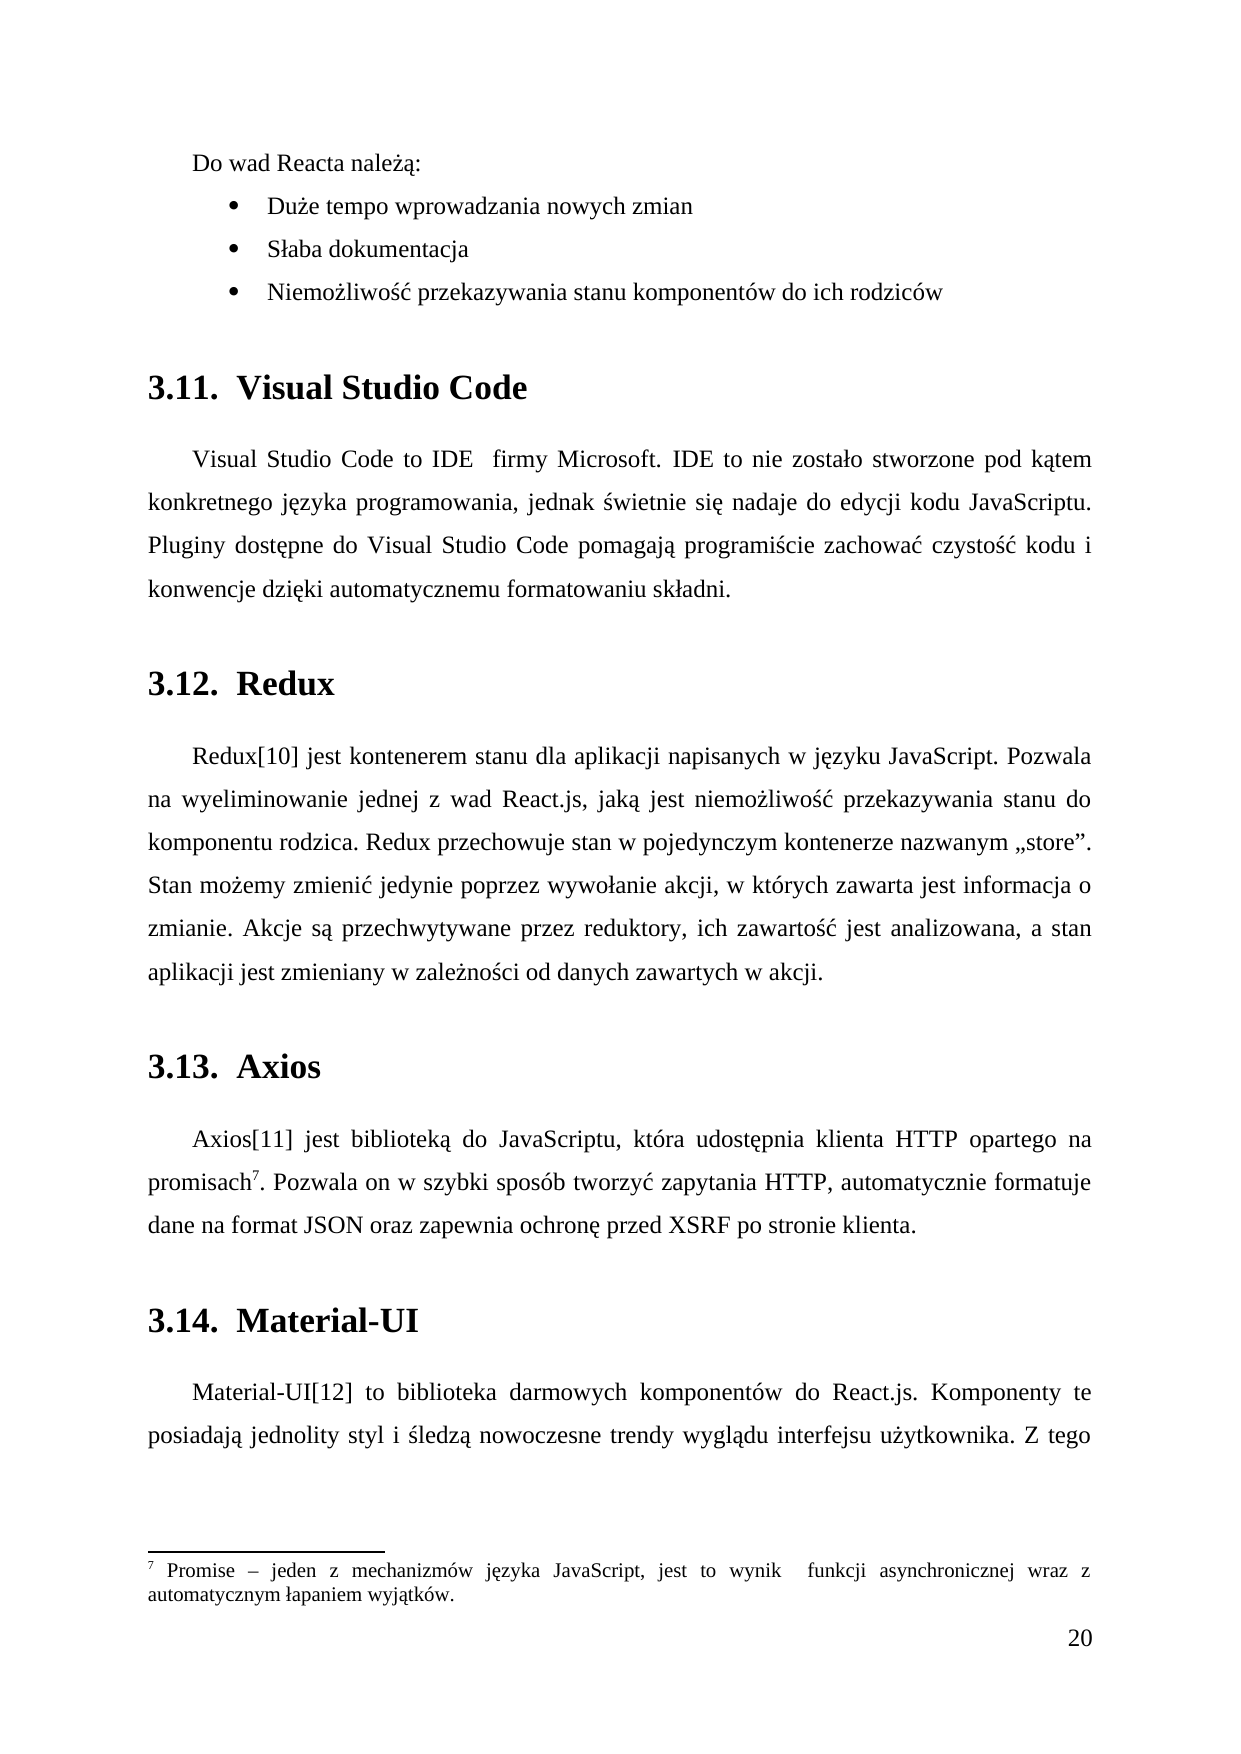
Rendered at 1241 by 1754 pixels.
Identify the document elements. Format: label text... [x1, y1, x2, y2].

text Do wad Reacta należą: [148, 148, 1093, 176]
text Material-UI [148, 1299, 1093, 1340]
text Visual Studio Code to IDE firmy Microsoft. IDE to nie zostało stworzone pod kątem konkretnego języka programowania, jednak świetnie się nadaje do edycji kodu JavaScriptu. Pluginy dostępne do Visual Studio Code pomagają programiście zachować czystość kodu i konwencje dzięki automatycznemu formatowaniu składni. [148, 444, 1093, 602]
list Słaba dokumentacja [229, 234, 1093, 263]
text Redux[10] jest kontenerem stanu dla aplikacji napisanych w języku JavaScript. Pozwala na wyeliminowanie jednej z wad React.js, jaką jest niemożliwość przekazywania stanu do komponentu rodzica. Redux przechowuje stan w pojedynczym kontenerze nazwanym „store”. Stan możemy zmienić jedynie poprzez wywołanie akcji, w których zawarta jest informacja o zmianie. Akcje są przechwytywane przez reduktory, ich zawartość jest analizowana, a stan aplikacji jest zmieniany w zależności od danych zawartych w akcji. [148, 741, 1093, 985]
text Axios [148, 1046, 1093, 1086]
list Niemożliwość przekazywania stanu komponentów do ich rodziców [229, 277, 1093, 306]
text Visual Studio Code [148, 366, 1093, 407]
text Axios[11] jest biblioteką do JavaScriptu, która udostępnia klienta HTTP opartego na promisach. Pozwala on w szybki sposób tworzyć zapytania HTTP, automatycznie formatuje dane na format JSON oraz zapewnia ochronę przed XSRF po stronie klienta. [148, 1124, 1093, 1239]
list Duże tempo wprowadzania nowych zmian [229, 191, 1093, 219]
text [148, 1377, 1093, 1449]
text Redux [148, 663, 1093, 703]
